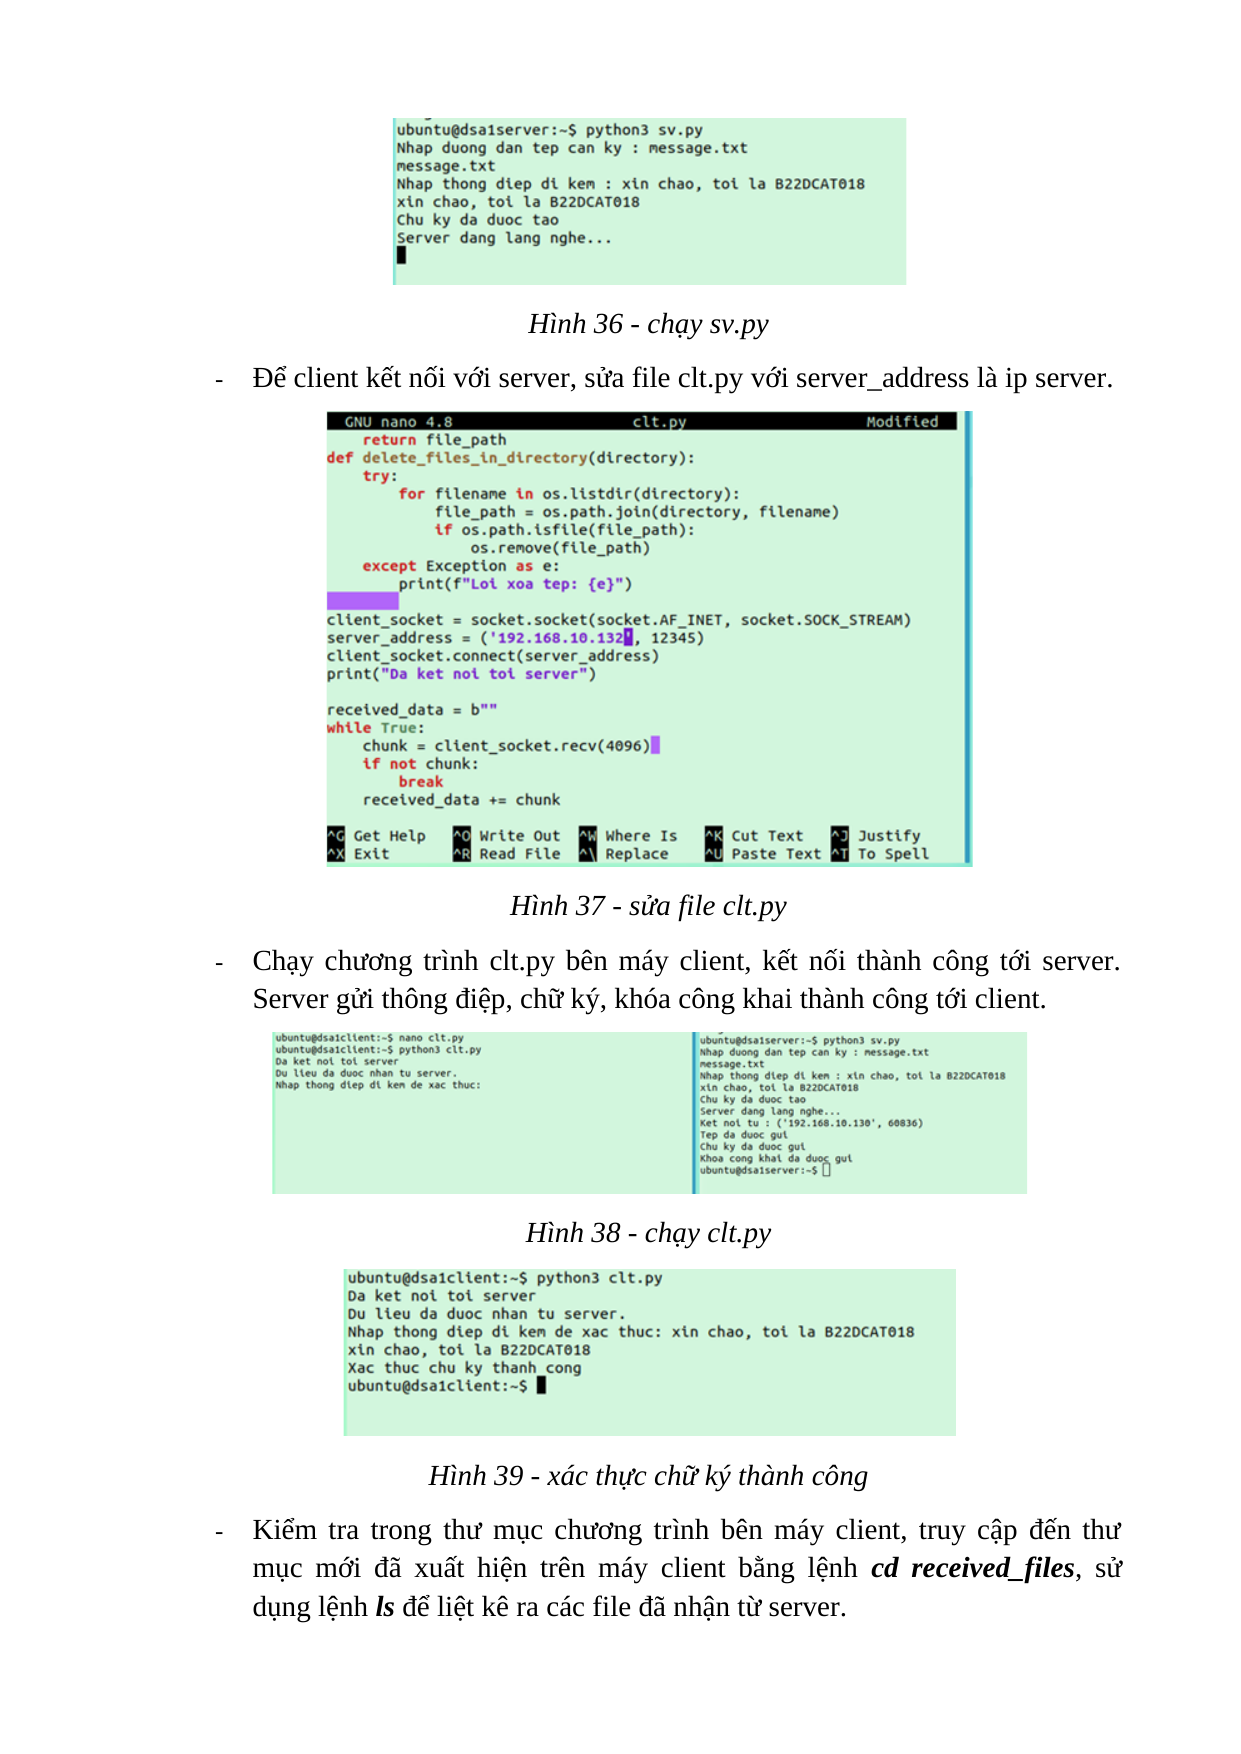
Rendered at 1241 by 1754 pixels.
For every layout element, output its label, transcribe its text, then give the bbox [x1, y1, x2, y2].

picture [272, 1032, 1028, 1194]
text Kiểm tra trong thư mục chương trình bên máy client, truy cập đến thư mục mới đã xuất hiện trên máy client bằng lệnh cd received_files, sử dụng lệnh ls để liệt kê ra các file đã nhận từ server. [215, 1512, 1122, 1623]
text Hình 38 - chạy clt.py [177, 1215, 1122, 1249]
picture [326, 411, 973, 867]
text Để client kết nối với server, sửa file clt.py với server_address là ip server. [215, 361, 1122, 394]
picture [343, 1269, 956, 1436]
text Chạy chương trình clt.py bên máy client, kết nối thành công tới server. Server gửi thông điệp, chữ ký, khóa công khai thành công tới client. [215, 943, 1122, 1015]
picture [392, 118, 907, 285]
text Hình 36 - chạy sv.py [177, 306, 1122, 340]
text Hình 37 - sửa file clt.py [177, 888, 1122, 922]
text Hình 39 - xác thực chữ ký thành công [177, 1458, 1122, 1491]
